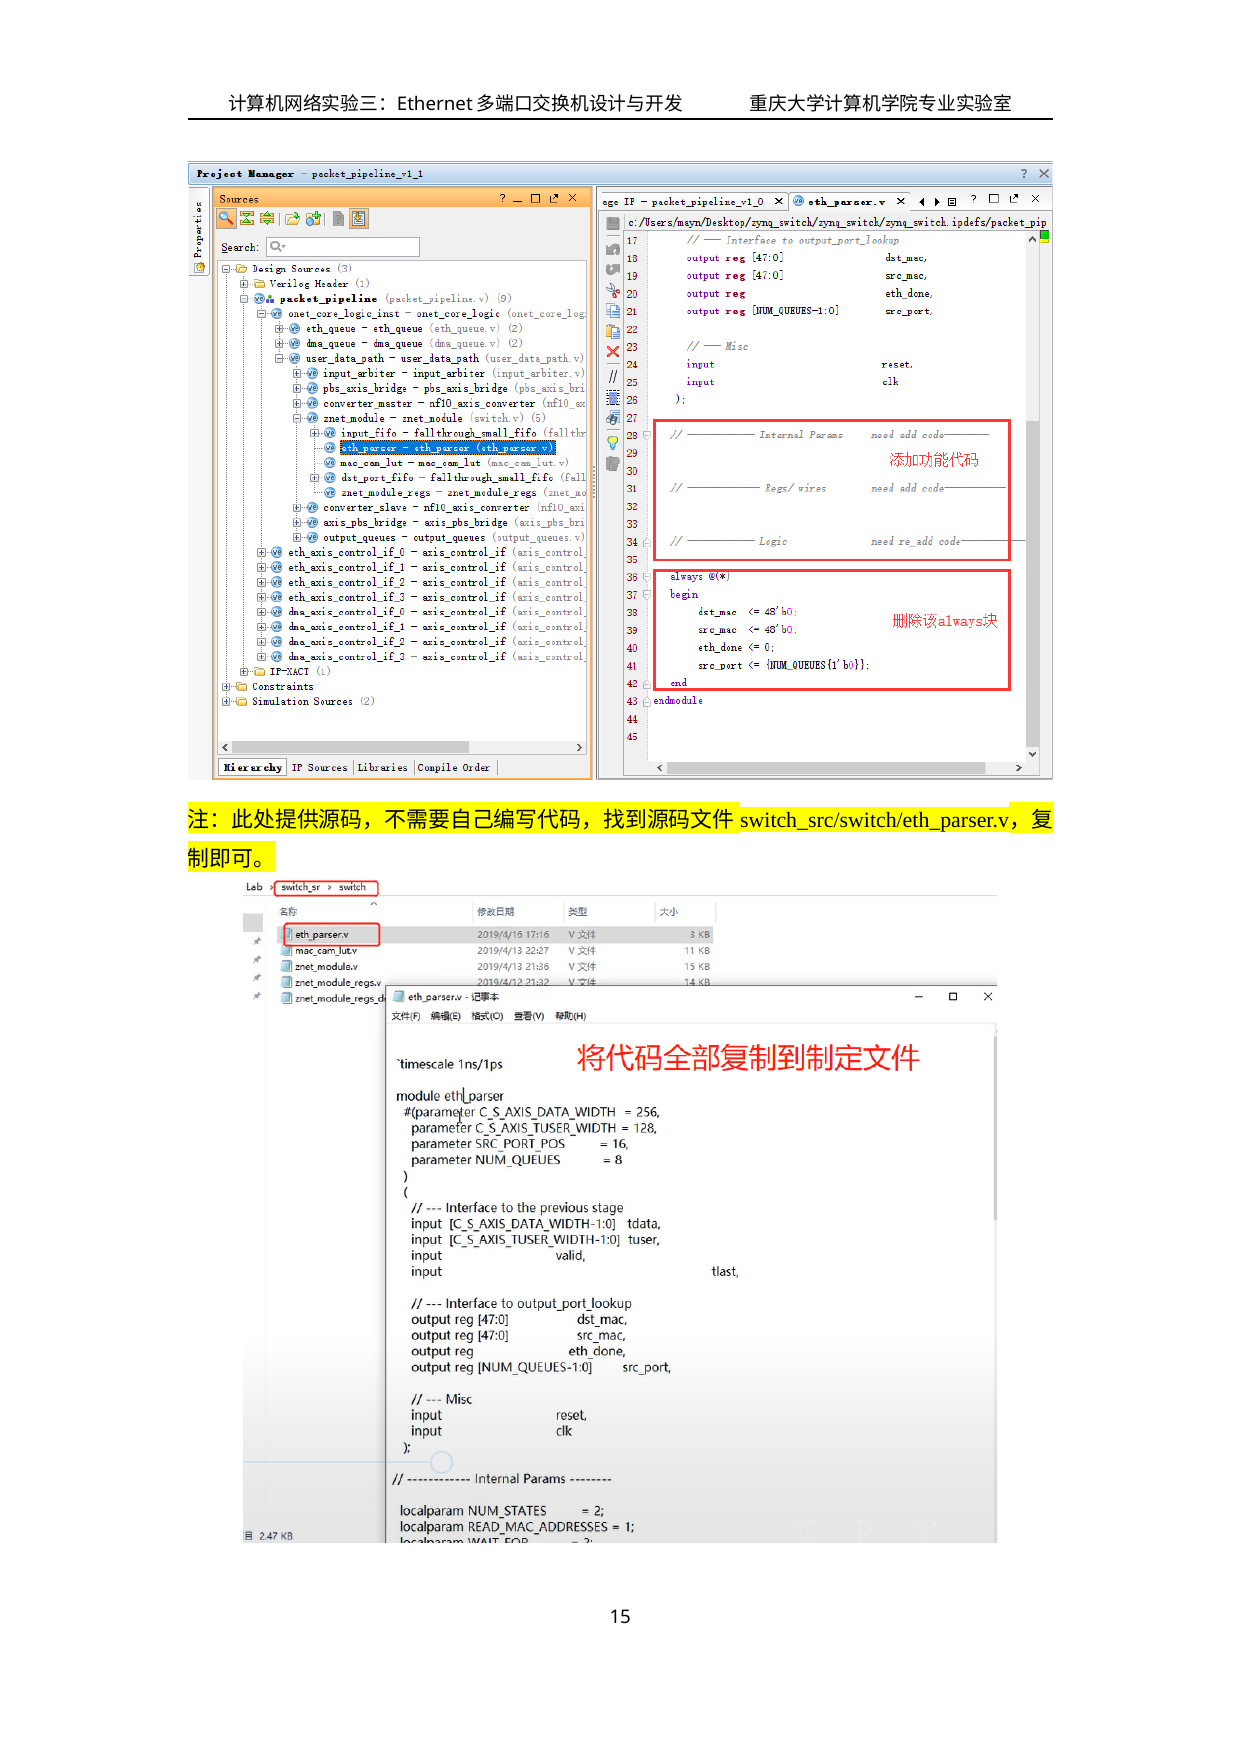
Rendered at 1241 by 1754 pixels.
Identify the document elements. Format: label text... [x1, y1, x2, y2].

picture [243, 879, 998, 1543]
picture [187, 161, 1053, 780]
text 注：此处提供源码，不需要自己编写代码，找到源码文件switch_src/switch/eth_parser.v，复制即可。 [187, 801, 1053, 873]
